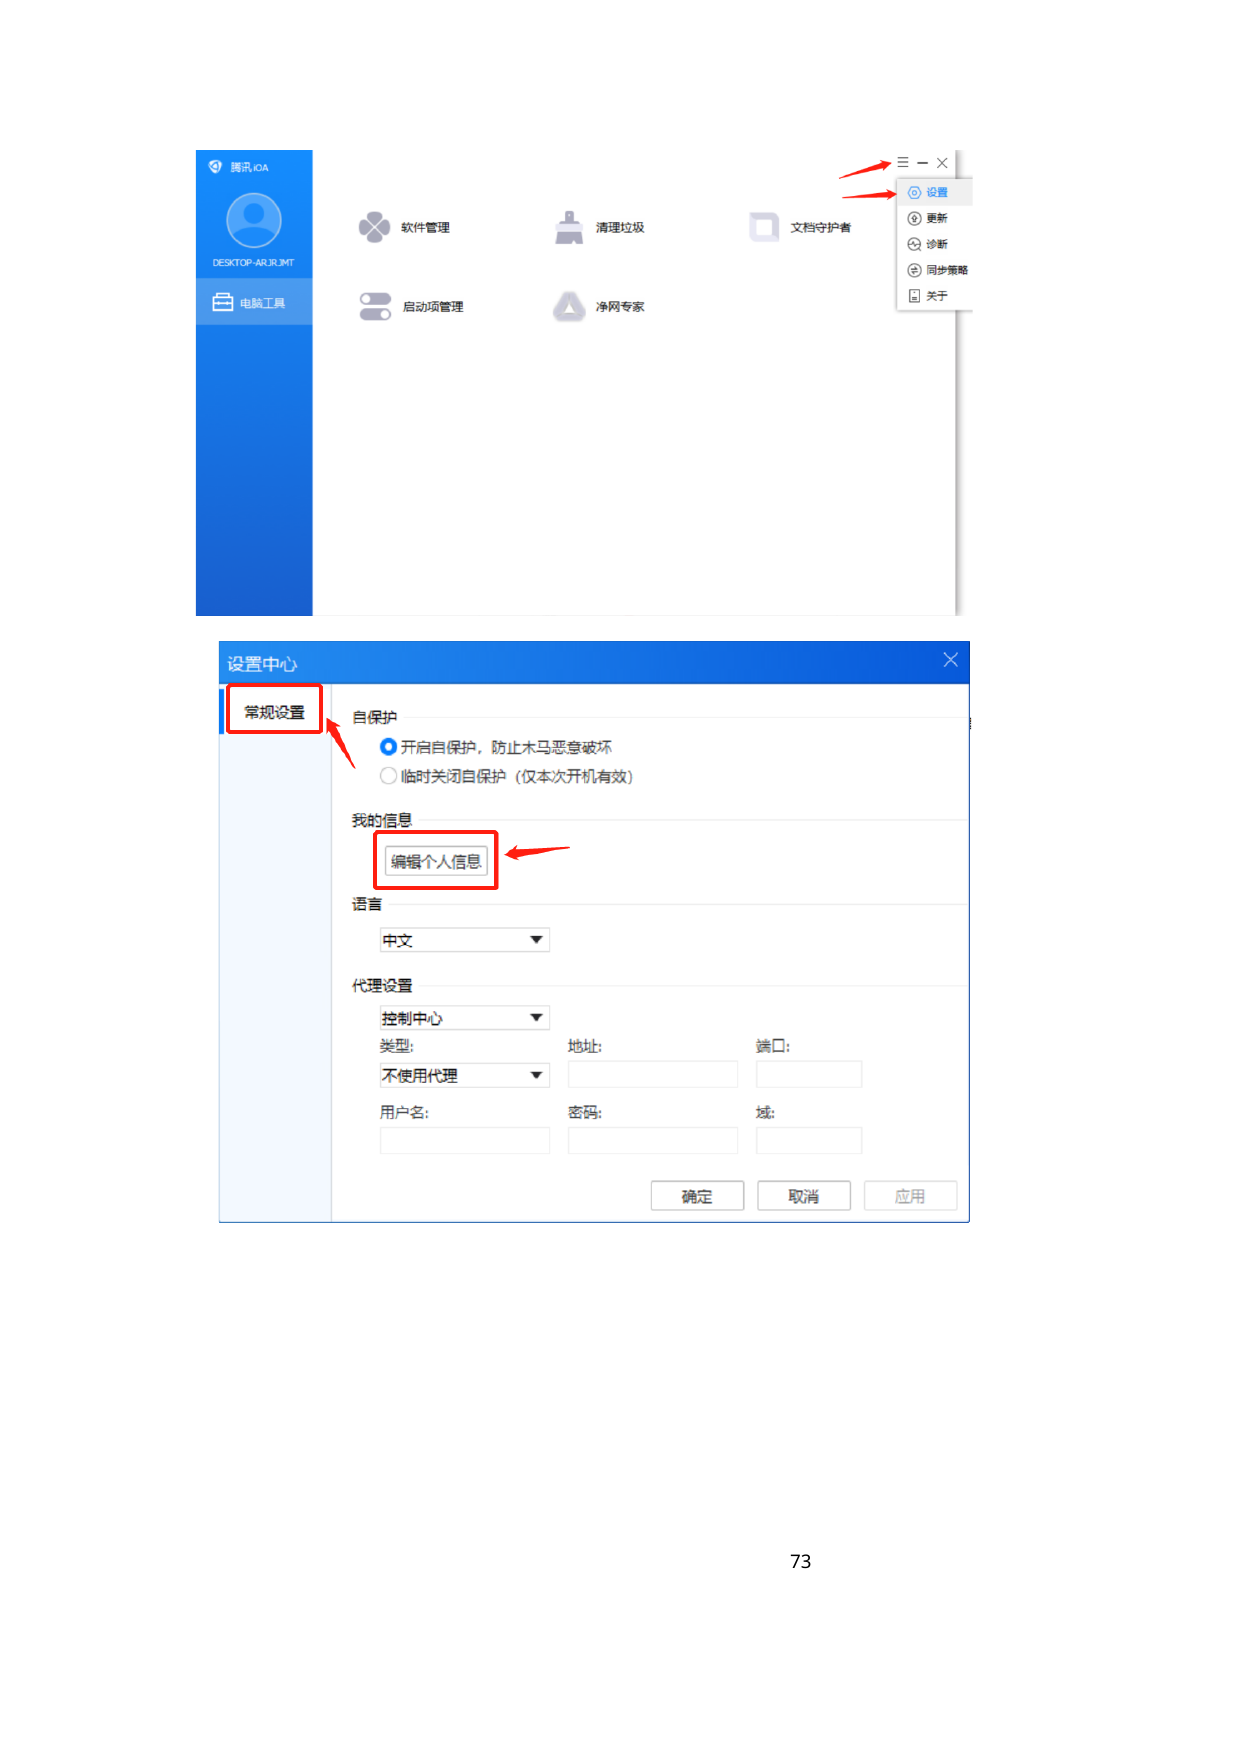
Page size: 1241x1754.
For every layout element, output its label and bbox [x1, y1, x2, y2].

picture [195, 150, 973, 616]
picture [218, 641, 972, 1225]
